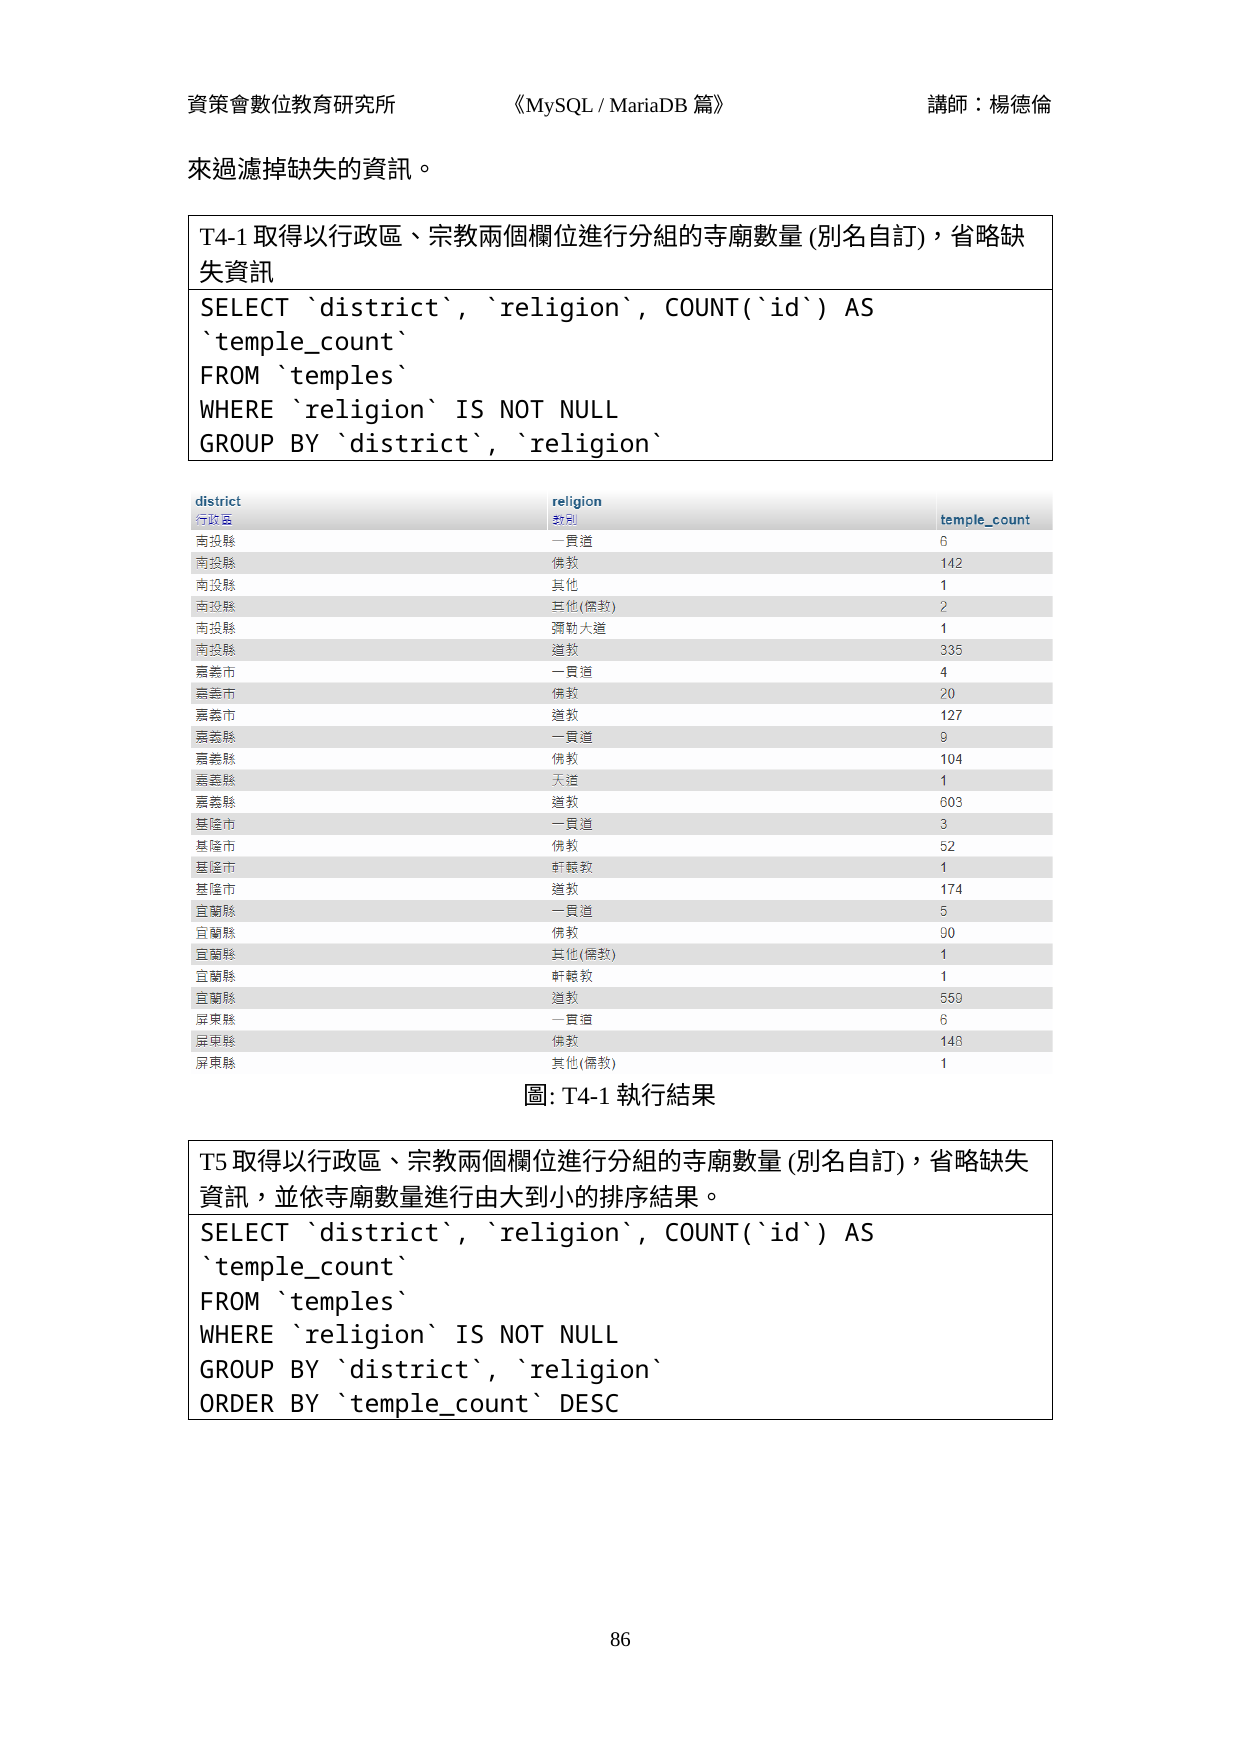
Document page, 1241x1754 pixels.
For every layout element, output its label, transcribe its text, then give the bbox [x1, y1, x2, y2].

table_cell SELECT `district`, `religion`, COUNT(`id`) AS `temple_count` FROM `temples` WHERE `religion` IS NOT NULL GROUP BY `district`, `religion` [189, 290, 1052, 460]
table_cell SELECT `district`, `religion`, COUNT(`id`) AS `temple_count` FROM `temples` WHERE `religion` IS NOT NULL GROUP BY `district`, `religion` ORDER BY `temple_count` DESC [189, 1215, 1052, 1419]
text 圖: T4-1 執行結果 [187, 1076, 1053, 1112]
table_header T5取得以行政區、宗教兩個欄位進行分組的寺廟數量 (別名自訂)，省略缺失資訊，並依寺廟數量進行由大到小的排序結果。 [189, 1141, 1052, 1214]
table_header T4-1取得以行政區、宗教兩個欄位進行分組的寺廟數量 (別名自訂)，省略缺失資訊 [189, 216, 1052, 288]
picture [187, 489, 1053, 1076]
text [187, 150, 1053, 186]
